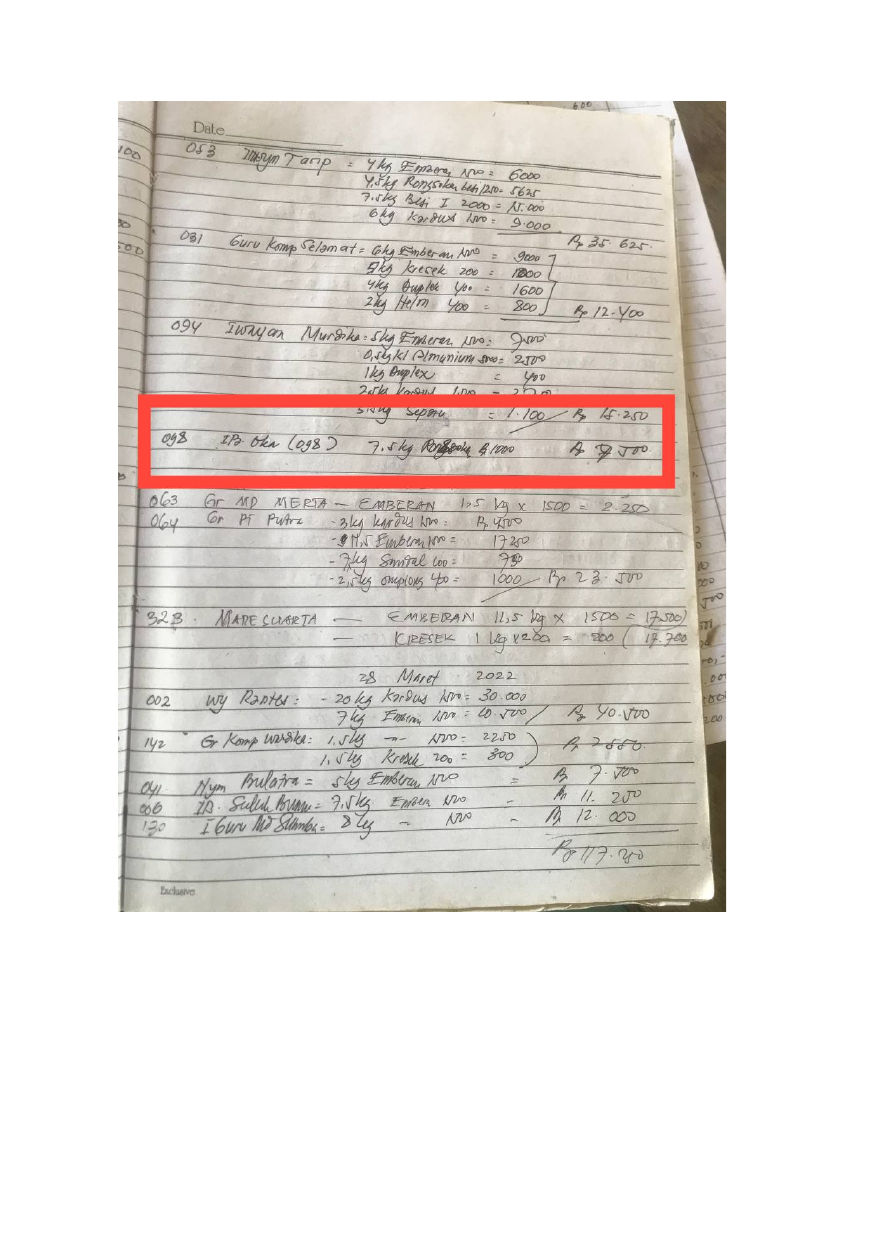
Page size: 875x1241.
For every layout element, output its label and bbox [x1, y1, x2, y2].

picture [118, 101, 727, 912]
